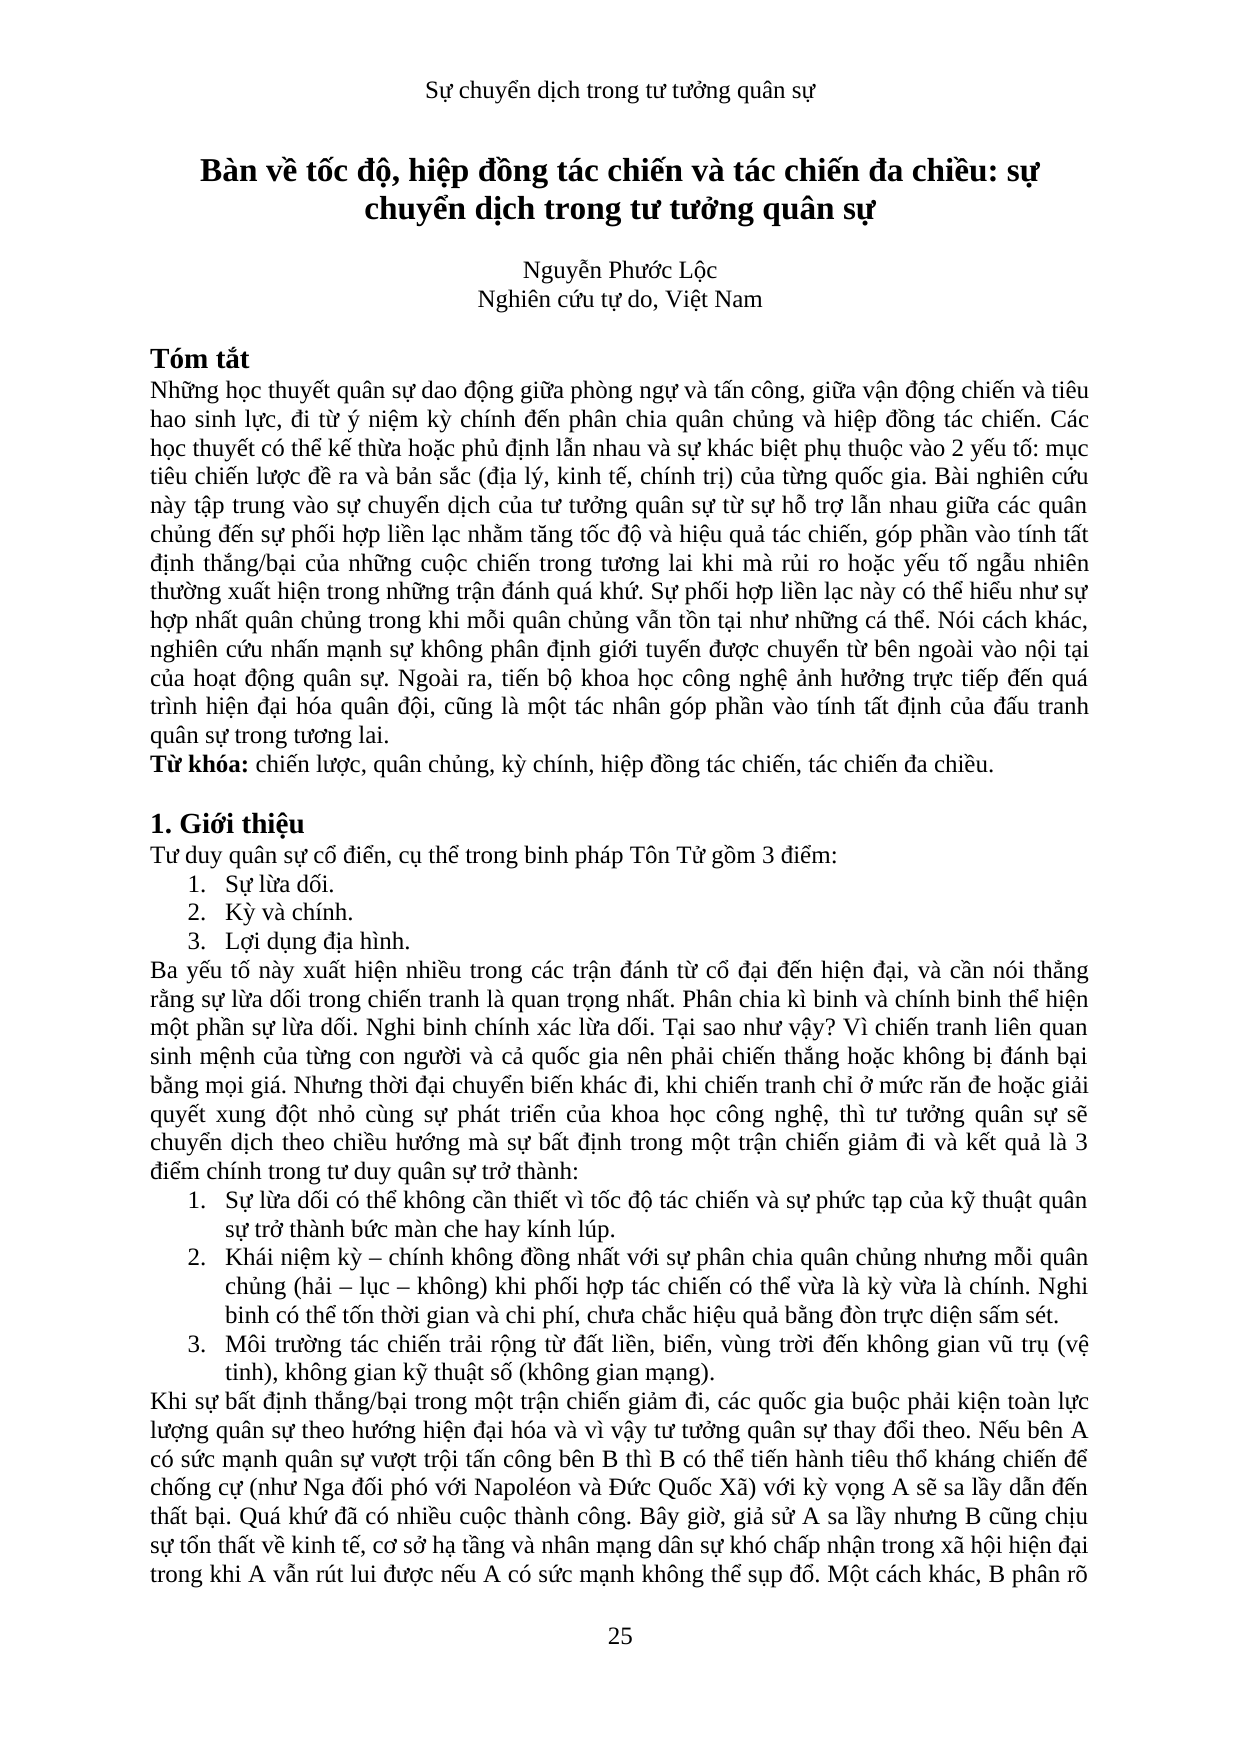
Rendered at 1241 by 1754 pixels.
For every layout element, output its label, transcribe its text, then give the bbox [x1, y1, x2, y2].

text Những học thuyết quân sự dao động giữa phòng ngự và tấn công, giữa vận động chiến và tiêu hao sinh lực, đi từ ý niệm kỳ chính đến phân chia quân chủng và hiệp đồng tác chiến. Các học thuyết có thể kế thừa hoặc phủ định lẫn nhau và sự khác biệt phụ thuộc vào 2 yếu tố: mục tiêu chiến lược đề ra và bản sắc (địa lý, kinh tế, chính trị) của từng quốc gia. Bài nghiên cứu này tập trung vào sự chuyển dịch của tư tưởng quân sự từ sự hỗ trợ lẫn nhau giữa các quân chủng đến sự phối hợp liền lạc nhằm tăng tốc độ và hiệu quả tác chiến, góp phần vào tính tất định thắng/bại của những cuộc chiến trong tương lai khi mà rủi ro hoặc yếu tố ngẫu nhiên thường xuất hiện trong những trận đánh quá khứ. Sự phối hợp liền lạc này có thể hiểu như sự hợp nhất quân chủng trong khi mỗi quân chủng vẫn tồn tại như những cá thể. Nói cách khác, nghiên cứu nhấn mạnh sự không phân định giới tuyến được chuyển từ bên ngoài vào nội tại của hoạt động quân sự. Ngoài ra, tiến bộ khoa học công nghệ ảnh hưởng trực tiếp đến quá trình hiện đại hóa quân đội, cũng là một tác nhân góp phần vào tính tất định của đấu tranh quân sự trong tương lai. [150, 375, 1090, 749]
text Tóm tắt [150, 342, 1090, 375]
subtitle Bàn về tốc độ, hiệp đồng tác chiến và tác chiến đa chiều: sự chuyển dịch trong tư tưởng quân sự [150, 150, 1090, 227]
text Nguyễn Phước Lộc [150, 255, 1090, 284]
text Tư duy quân sự cổ điển, cụ thể trong binh pháp Tôn Tử gồm 3 điểm: [150, 840, 1090, 869]
text 1. Giới thiệu [150, 806, 1090, 840]
list Sự lừa dối có thể không cần thiết vì tốc độ tác chiến và sự phức tạp của kỹ thuật quân sự trở thành bức màn che hay kính lúp. [187, 1185, 1090, 1242]
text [150, 1386, 1090, 1587]
list Sự lừa dối. [187, 869, 1090, 897]
text Từ khóa: chiến lược, quân chủng, kỳ chính, hiệp đồng tác chiến, tác chiến đa chiều. [150, 749, 1090, 778]
list Môi trường tác chiến trải rộng từ đất liền, biển, vùng trời đến không gian vũ trụ (vệ tinh), không gian kỹ thuật số (không gian mạng). [187, 1329, 1090, 1386]
text Ba yếu tố này xuất hiện nhiều trong các trận đánh từ cổ đại đến hiện đại, và cần nói thẳng rằng sự lừa dối trong chiến tranh là quan trọng nhất. Phân chia kì binh và chính binh thể hiện một phần sự lừa dối. Nghi binh chính xác lừa dối. Tại sao như vậy? Vì chiến tranh liên quan sinh mệnh của từng con người và cả quốc gia nên phải chiến thắng hoặc không bị đánh bại bằng mọi giá. Nhưng thời đại chuyển biến khác đi, khi chiến tranh chỉ ở mức răn đe hoặc giải quyết xung đột nhỏ cùng sự phát triển của khoa học công nghệ, thì tư tưởng quân sự sẽ chuyển dịch theo chiều hướng mà sự bất định trong một trận chiến giảm đi và kết quả là 3 điểm chính trong tư duy quân sự trở thành: [150, 955, 1090, 1185]
list Kỳ và chính. [187, 897, 1090, 926]
list Lợi dụng địa hình. [187, 926, 1090, 955]
list Khái niệm kỳ – chính không đồng nhất với sự phân chia quân chủng nhưng mỗi quân chủng (hải – lục – không) khi phối hợp tác chiến có thể vừa là kỳ vừa là chính. Nghi binh có thể tốn thời gian và chi phí, chưa chắc hiệu quả bằng đòn trực diện sấm sét. [187, 1242, 1090, 1329]
text Nghiên cứu tự do, Việt Nam [150, 284, 1090, 313]
